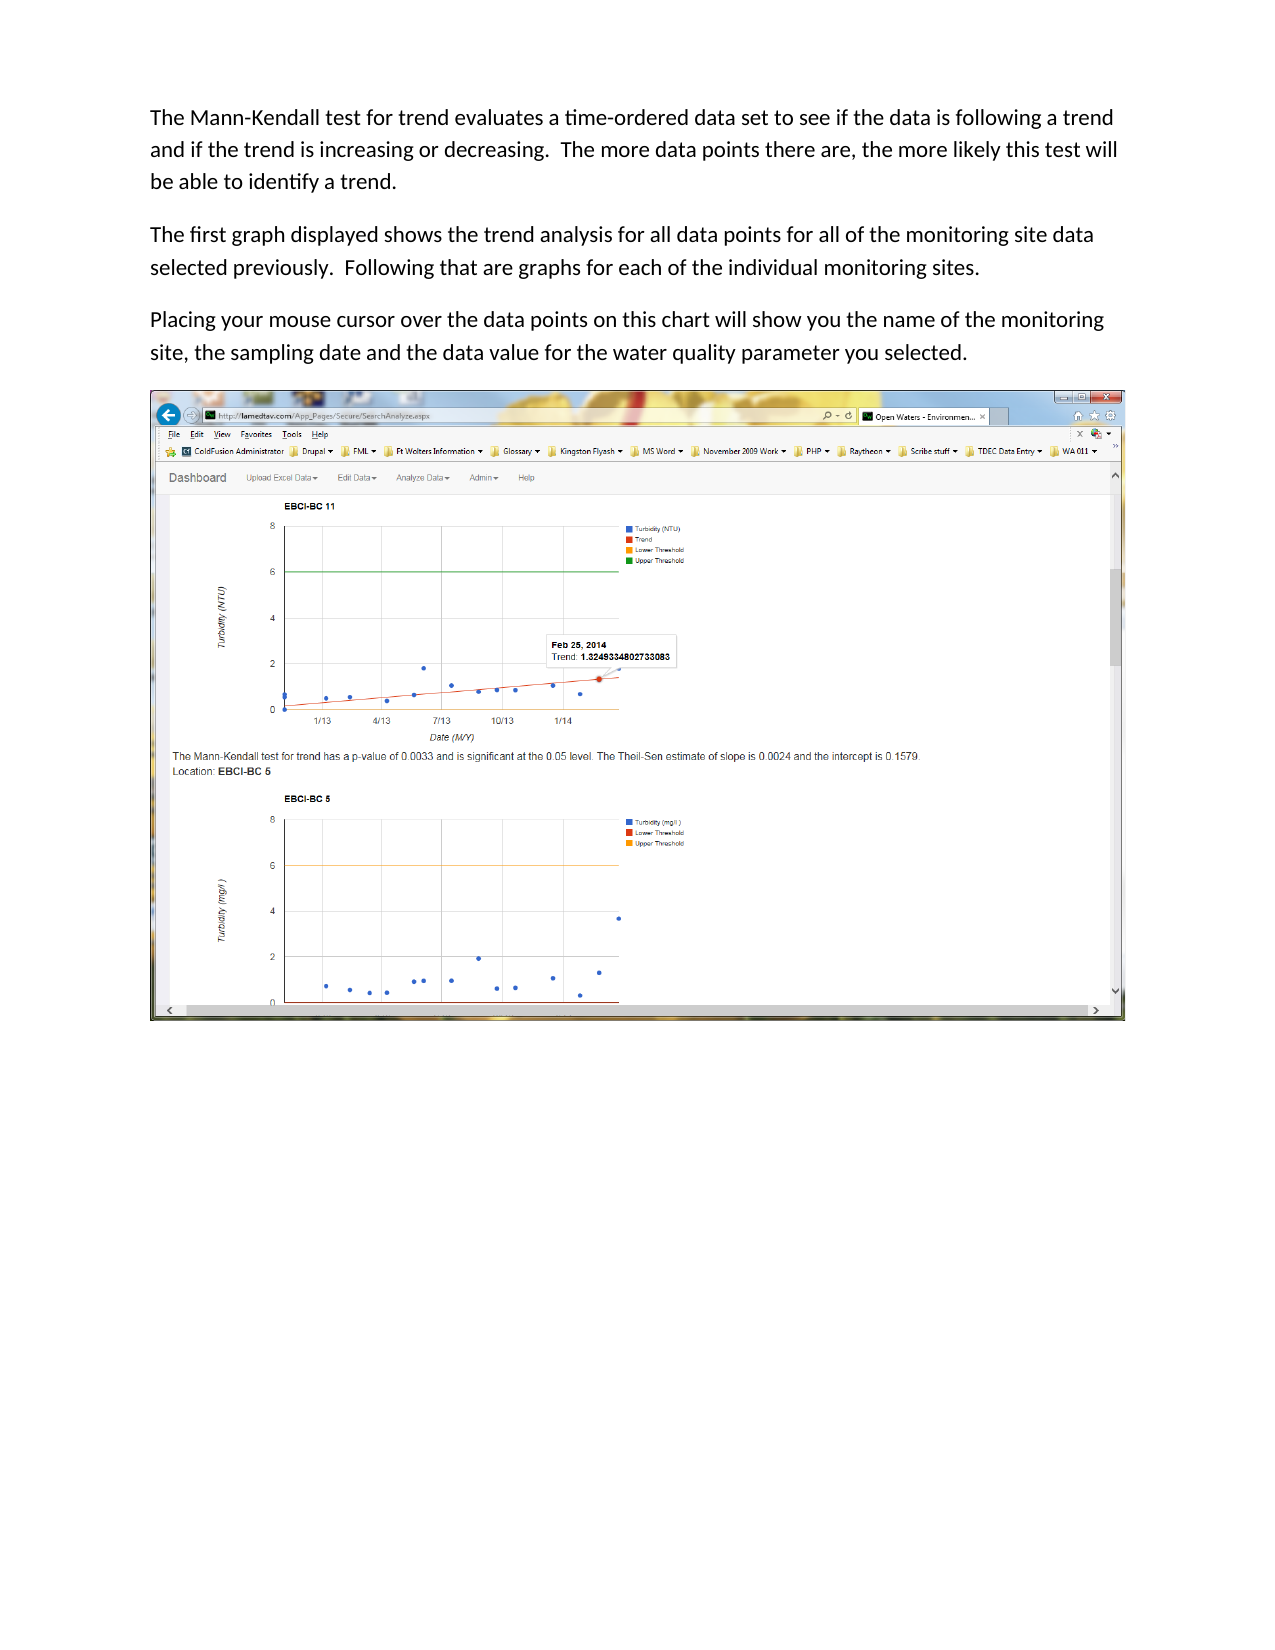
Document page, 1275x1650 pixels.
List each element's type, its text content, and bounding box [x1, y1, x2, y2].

picture [150, 390, 1125, 1021]
text Placing your mouse cursor over the data points on this chart will show you the name of the monitoring site, the sampling date and the data value for the water quality parameter you selected. [150, 306, 1125, 366]
text The Mann-Kendall test for trend evaluates a time-ordered data set to see if the data is following a trend and if the trend is increasing or decreasing. The more data points there are, the more likely this test will be able to identify a trend. [150, 103, 1125, 195]
text The first graph displayed shows the trend analysis for all data points for all of the monitoring site data selected previously. Following that are graphs for each of the individual monitoring sites. [150, 220, 1125, 281]
